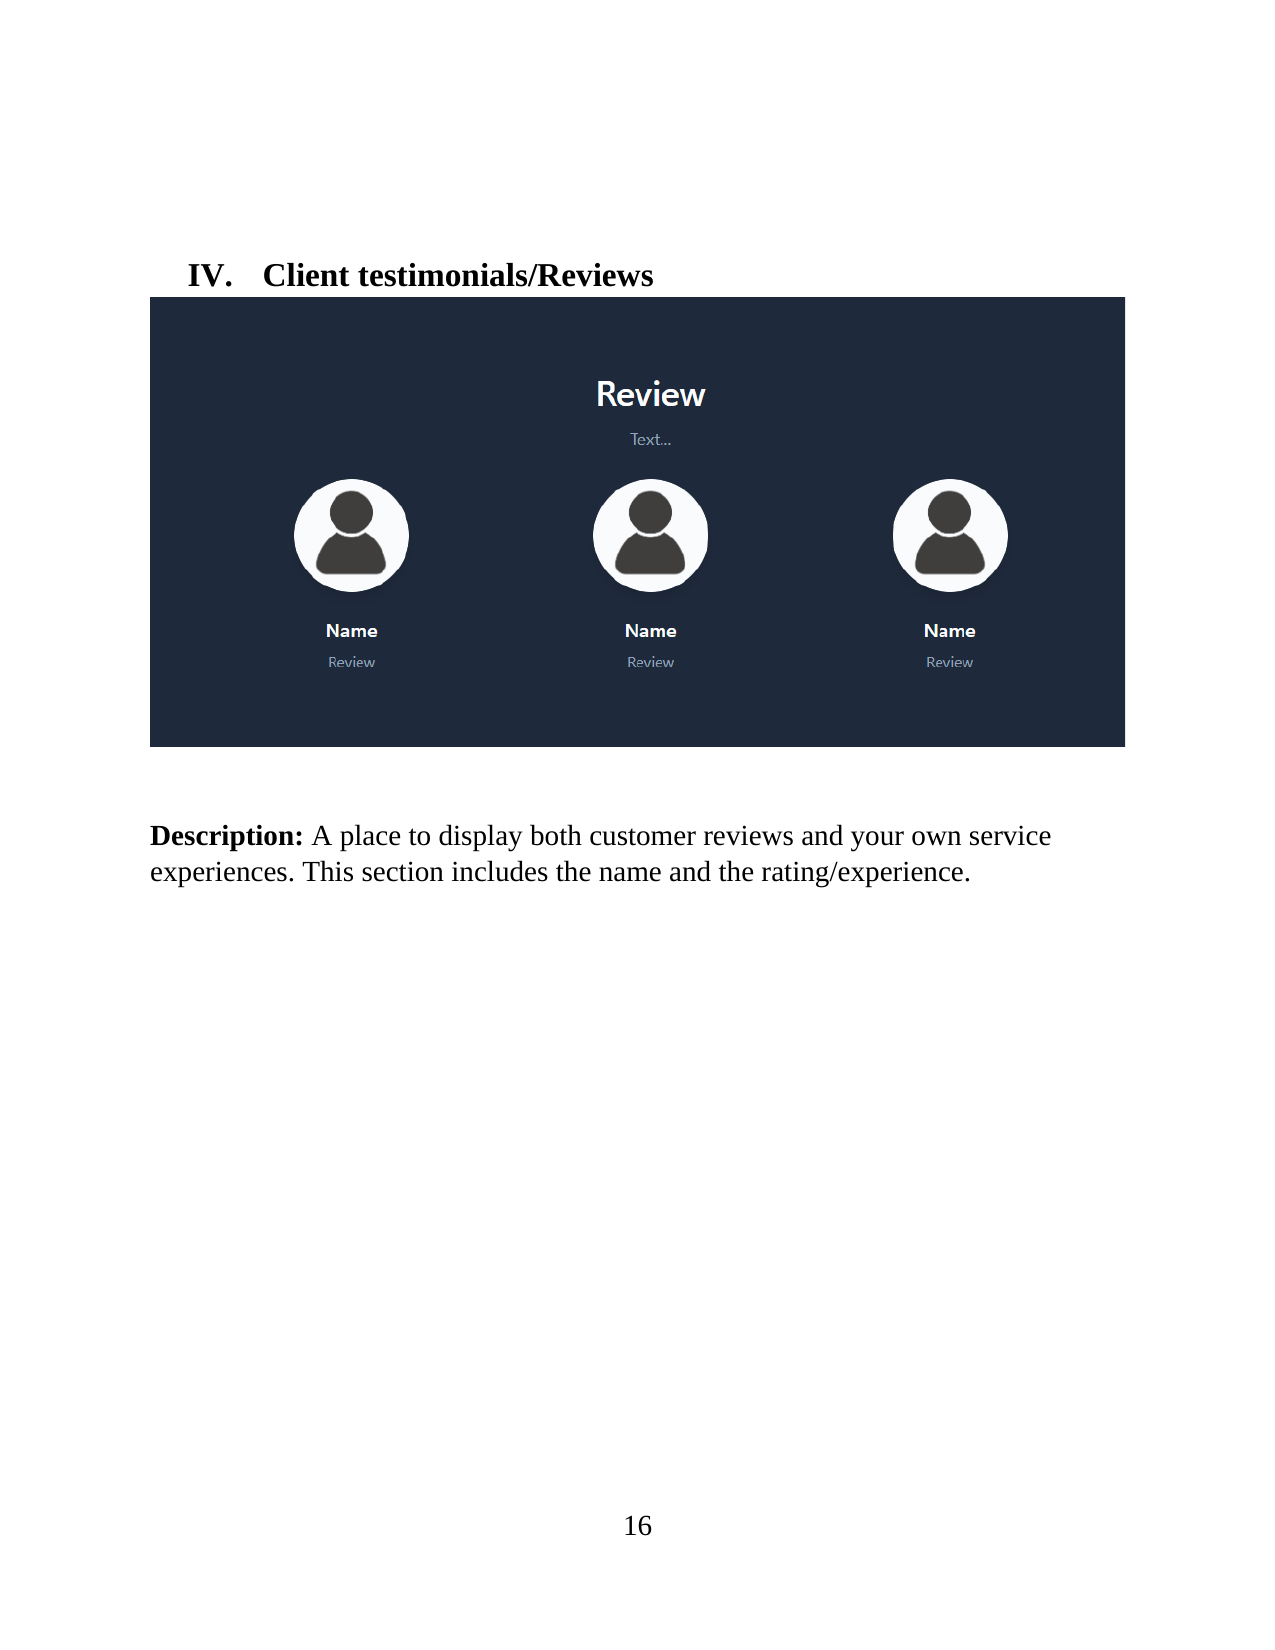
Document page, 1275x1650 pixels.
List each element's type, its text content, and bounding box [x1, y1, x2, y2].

text Description: A place to display both customer reviews and your own service experiences. This section includes the name and the rating/experience. [150, 818, 1125, 888]
subtitle Client testimonials/Reviews [187, 256, 1125, 294]
picture [150, 297, 1125, 747]
